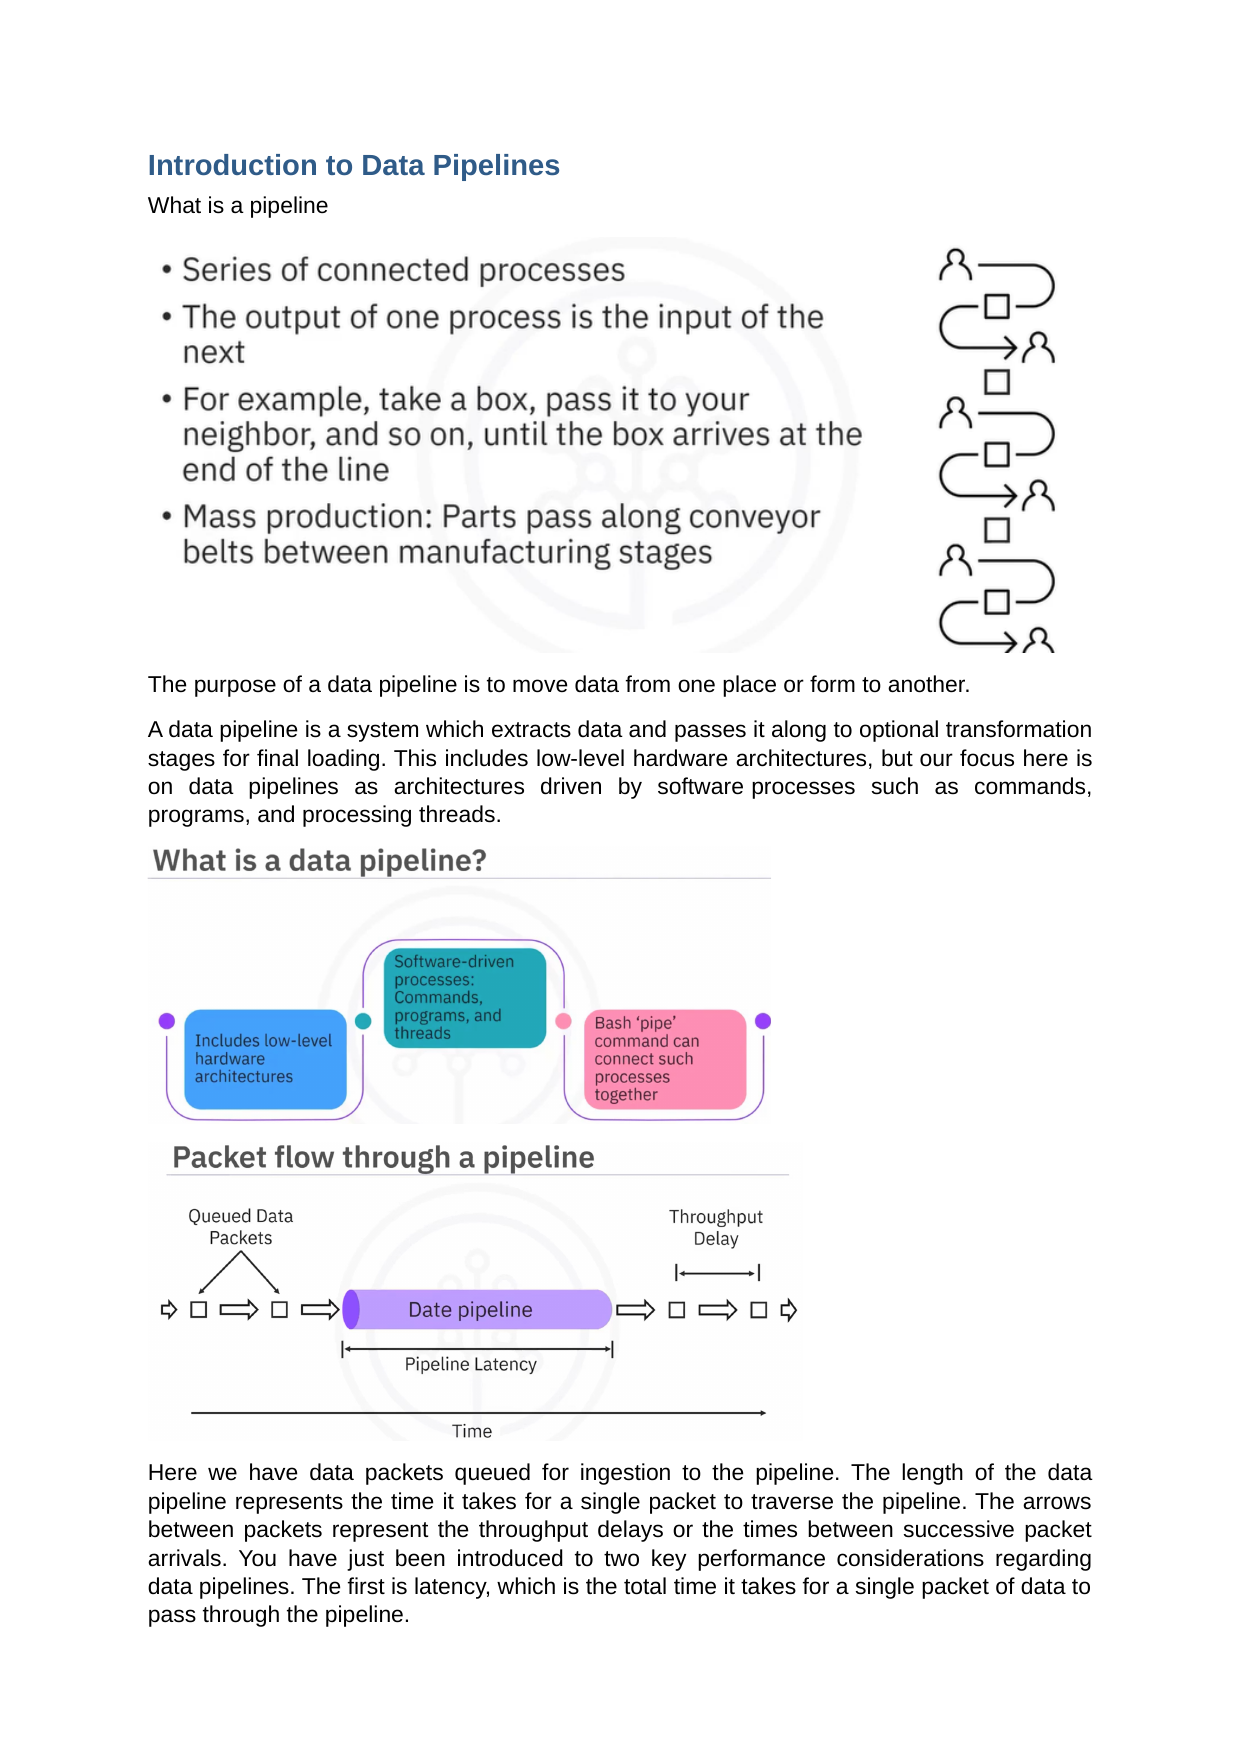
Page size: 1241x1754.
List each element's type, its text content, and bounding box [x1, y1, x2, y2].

picture [147, 237, 1093, 653]
text A data pipeline is a system which extracts data and passes it along to optional transformation stages for final loading. This includes low-level hardware architectures, but our focus here is on data pipelines as architectures driven by software processes such as commands, programs, and processing threads. [148, 716, 1093, 828]
picture [147, 846, 772, 1124]
subtitle Introduction to Data Pipelines [148, 148, 1093, 181]
picture [147, 1142, 803, 1441]
text The purpose of a data pipeline is to move data from one place or form to another. [148, 671, 1093, 697]
text Here we have data packets queued for ingestion to the pipeline. The length of the data pipeline represents the time it takes for a single packet to traverse the pipeline. The arrows between packets represent the throughput delays or the times between successive packet arrivals. You have just been introduced to two key performance considerations regarding data pipelines. The first is latency, which is the total time it takes for a single packet of data to pass through the pipeline. [148, 1459, 1093, 1628]
text What is a pipeline [148, 192, 1093, 218]
